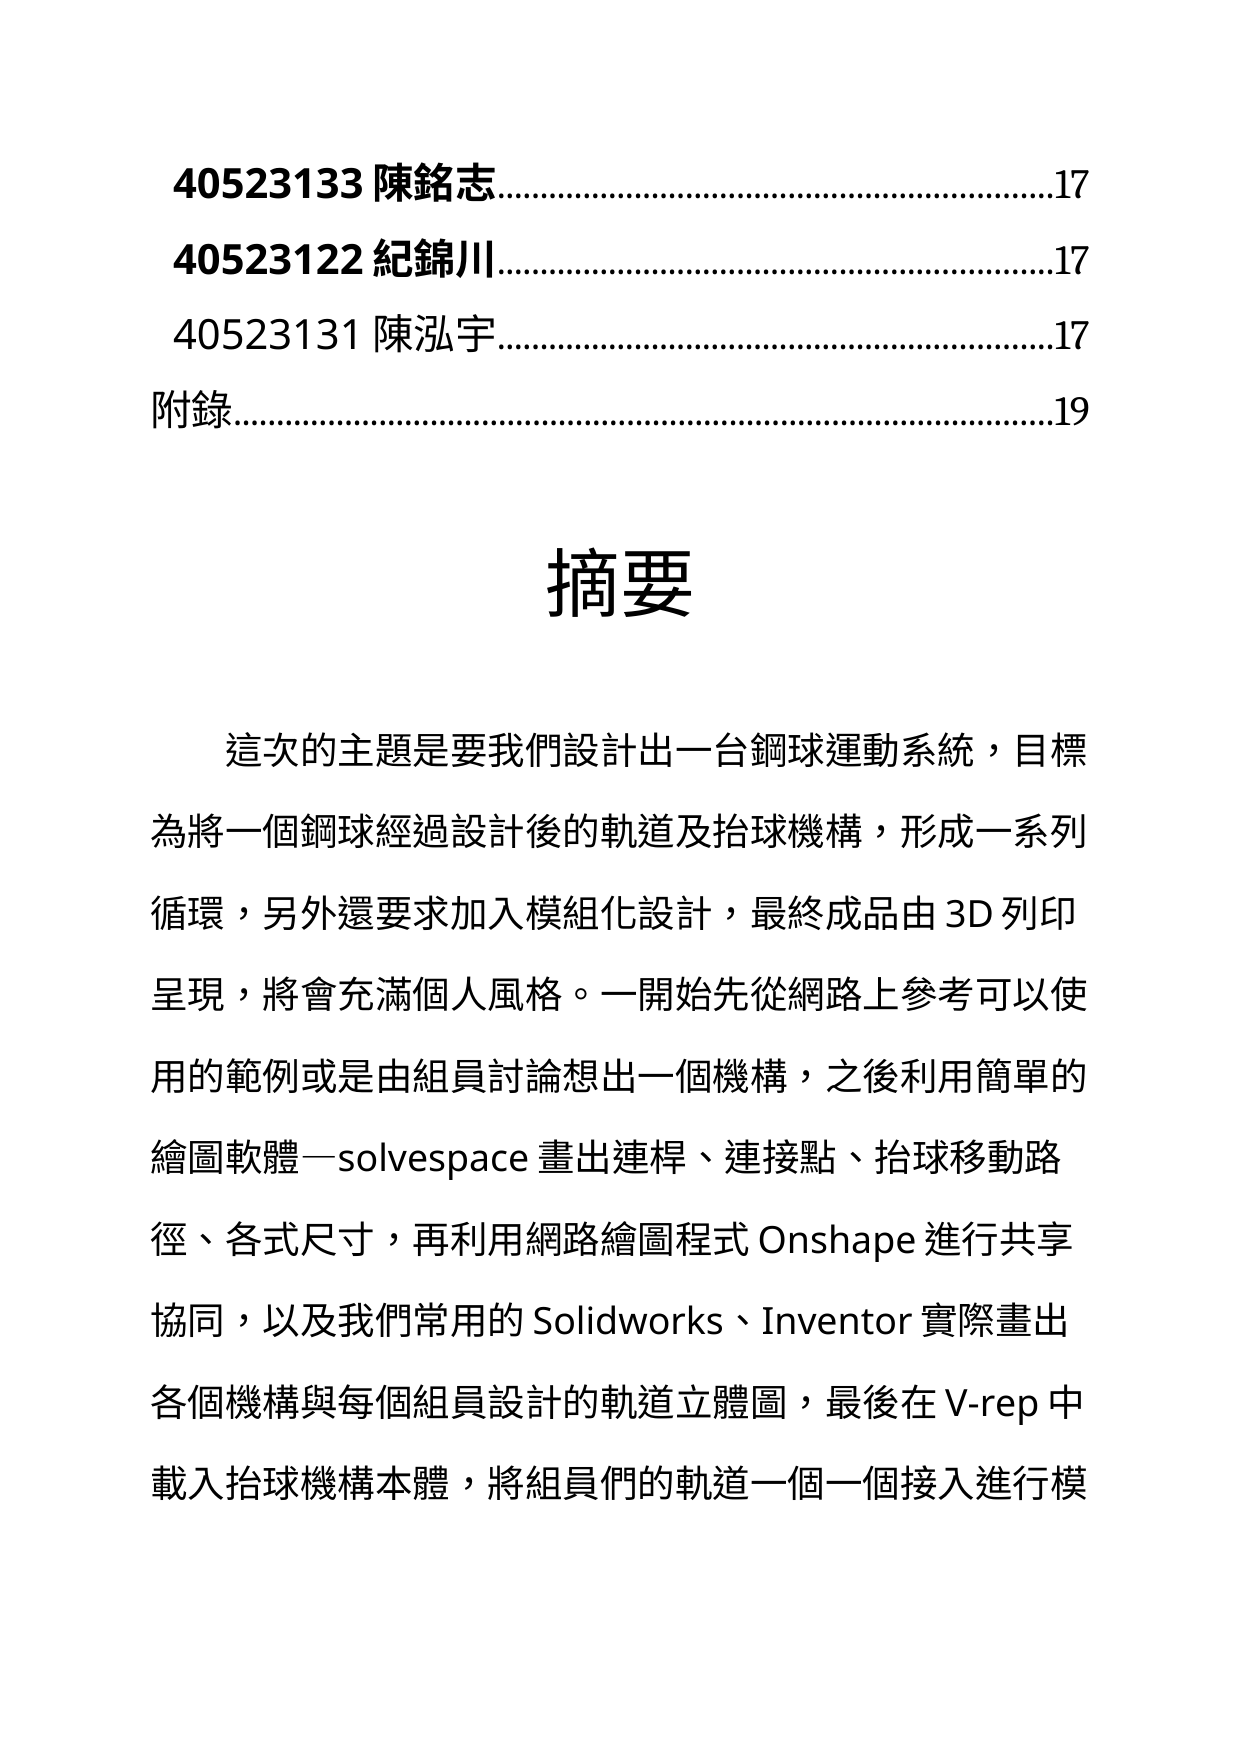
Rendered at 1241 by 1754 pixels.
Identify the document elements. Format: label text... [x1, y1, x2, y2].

text 40523131陳泓宇 17 [173, 301, 1090, 362]
text 40523122紀錦川 17 [173, 226, 1090, 286]
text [150, 721, 1090, 1508]
text 附錄 19 [150, 377, 1090, 437]
text 40523133陳銘志 17 [173, 150, 1090, 211]
text 摘要 [150, 524, 1090, 633]
